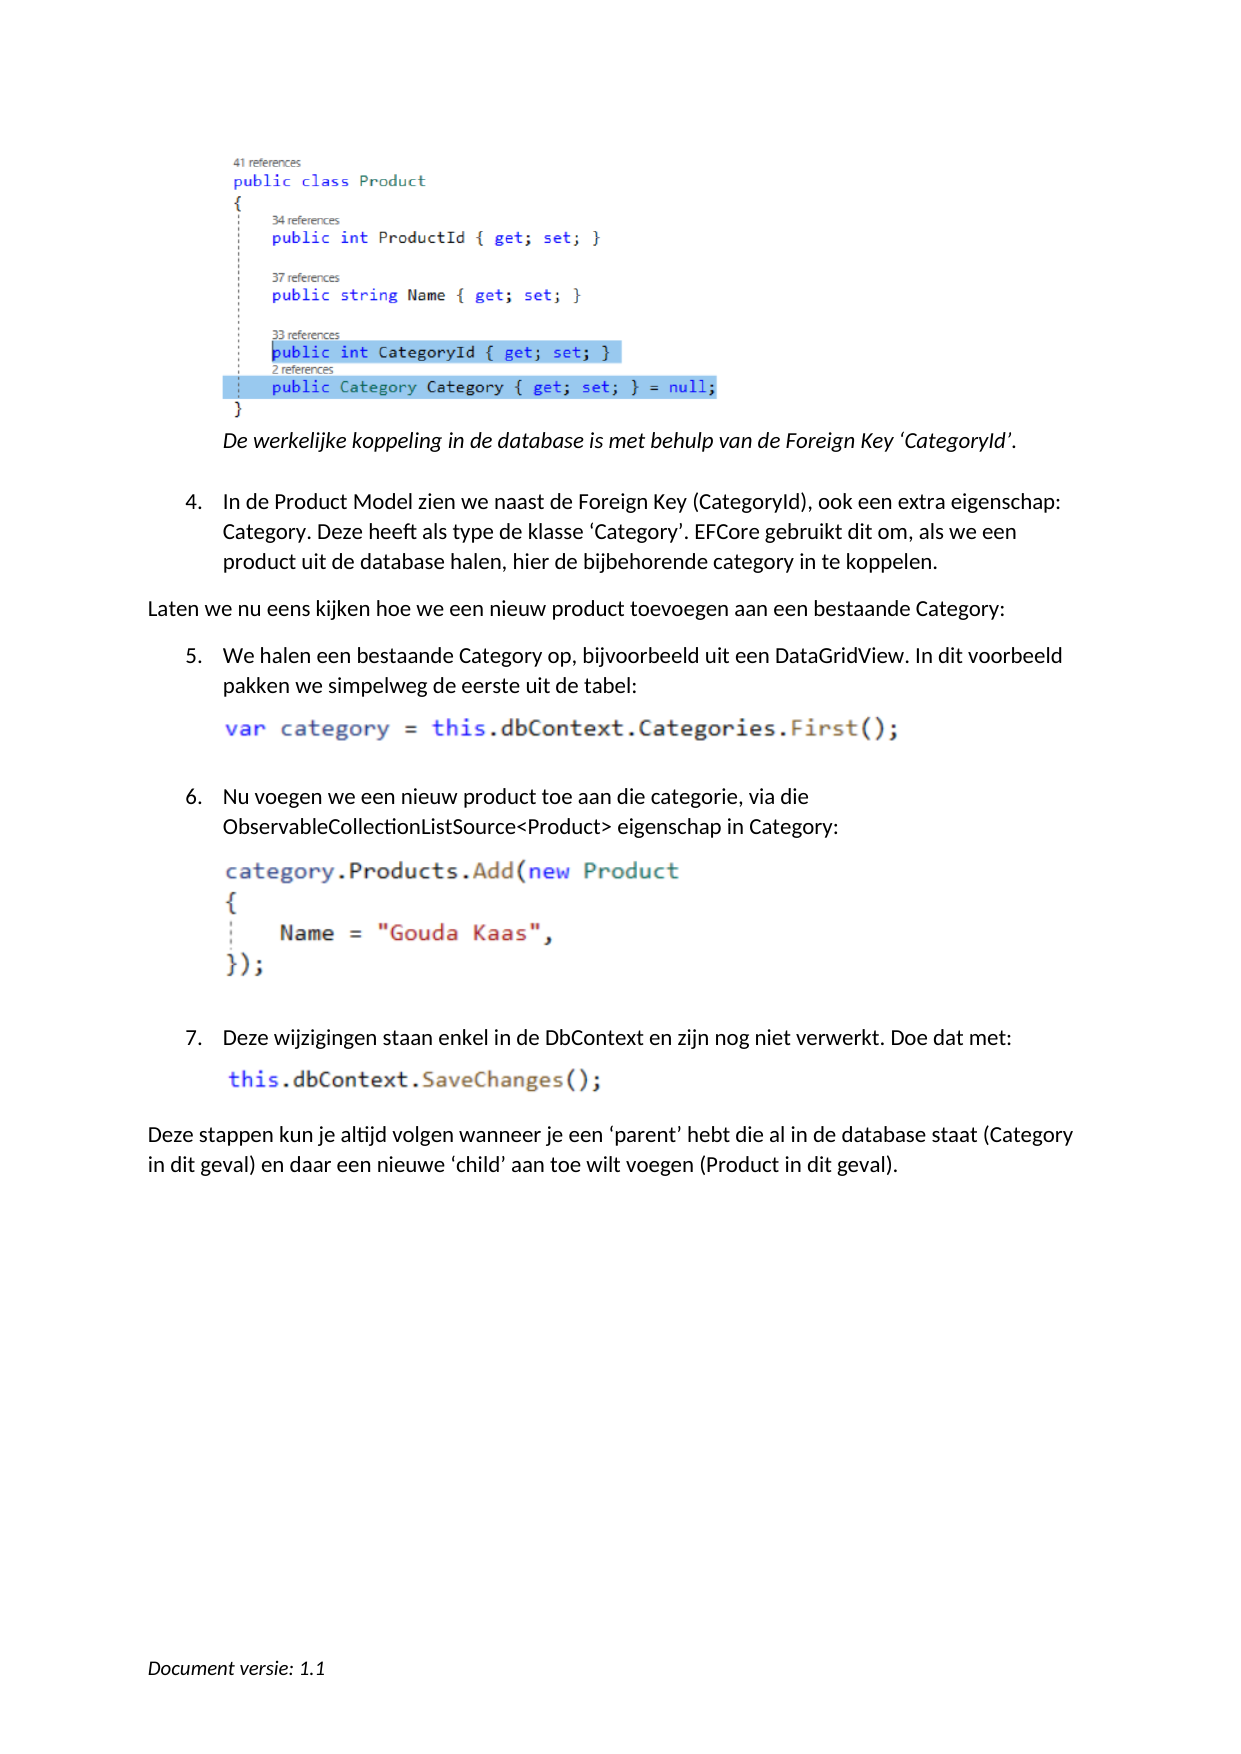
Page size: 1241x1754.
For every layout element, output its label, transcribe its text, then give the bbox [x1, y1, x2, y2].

list Deze wijzigingen staan enkel in de DbContext en zijn nog niet verwerkt. Doe dat met: [185, 1023, 1093, 1051]
list Nu voegen we een nieuw product toe aan die categorie, via die ObservableCollectionListSource<Product> eigenschap in Category: [185, 782, 1093, 840]
text Laten we nu eens kijken hoe we een nieuw product toevoegen aan een bestaande Category: [148, 594, 1093, 622]
picture [222, 701, 903, 750]
picture [222, 1052, 609, 1102]
list We halen een bestaande Category op, bijvoorbeeld uit een DataGridView. In dit voorbeeld pakken we simpelweg de eerste uit de tabel: [185, 641, 1093, 699]
picture [222, 842, 903, 991]
list De werkelijke koppeling in de database is met behulp van de Foreign Key ‘CategoryId’. [223, 426, 1093, 454]
list In de Product Model zien we naast de Foreign Key (CategoryId), ook een extra eigenschap: Category. Deze heeft als type de klasse ‘Category’. EFCore gebruikt dit om, als we een product uit de database halen, hier de bijbehorende category in te koppelen. [185, 487, 1093, 575]
text Deze stappen kun je altijd volgen wanneer je een ‘parent’ hebt die al in de database staat (Category in dit geval) en daar een nieuwe ‘child’ aan toe wilt voegen (Product in dit geval). [148, 1120, 1093, 1178]
picture [222, 147, 728, 425]
